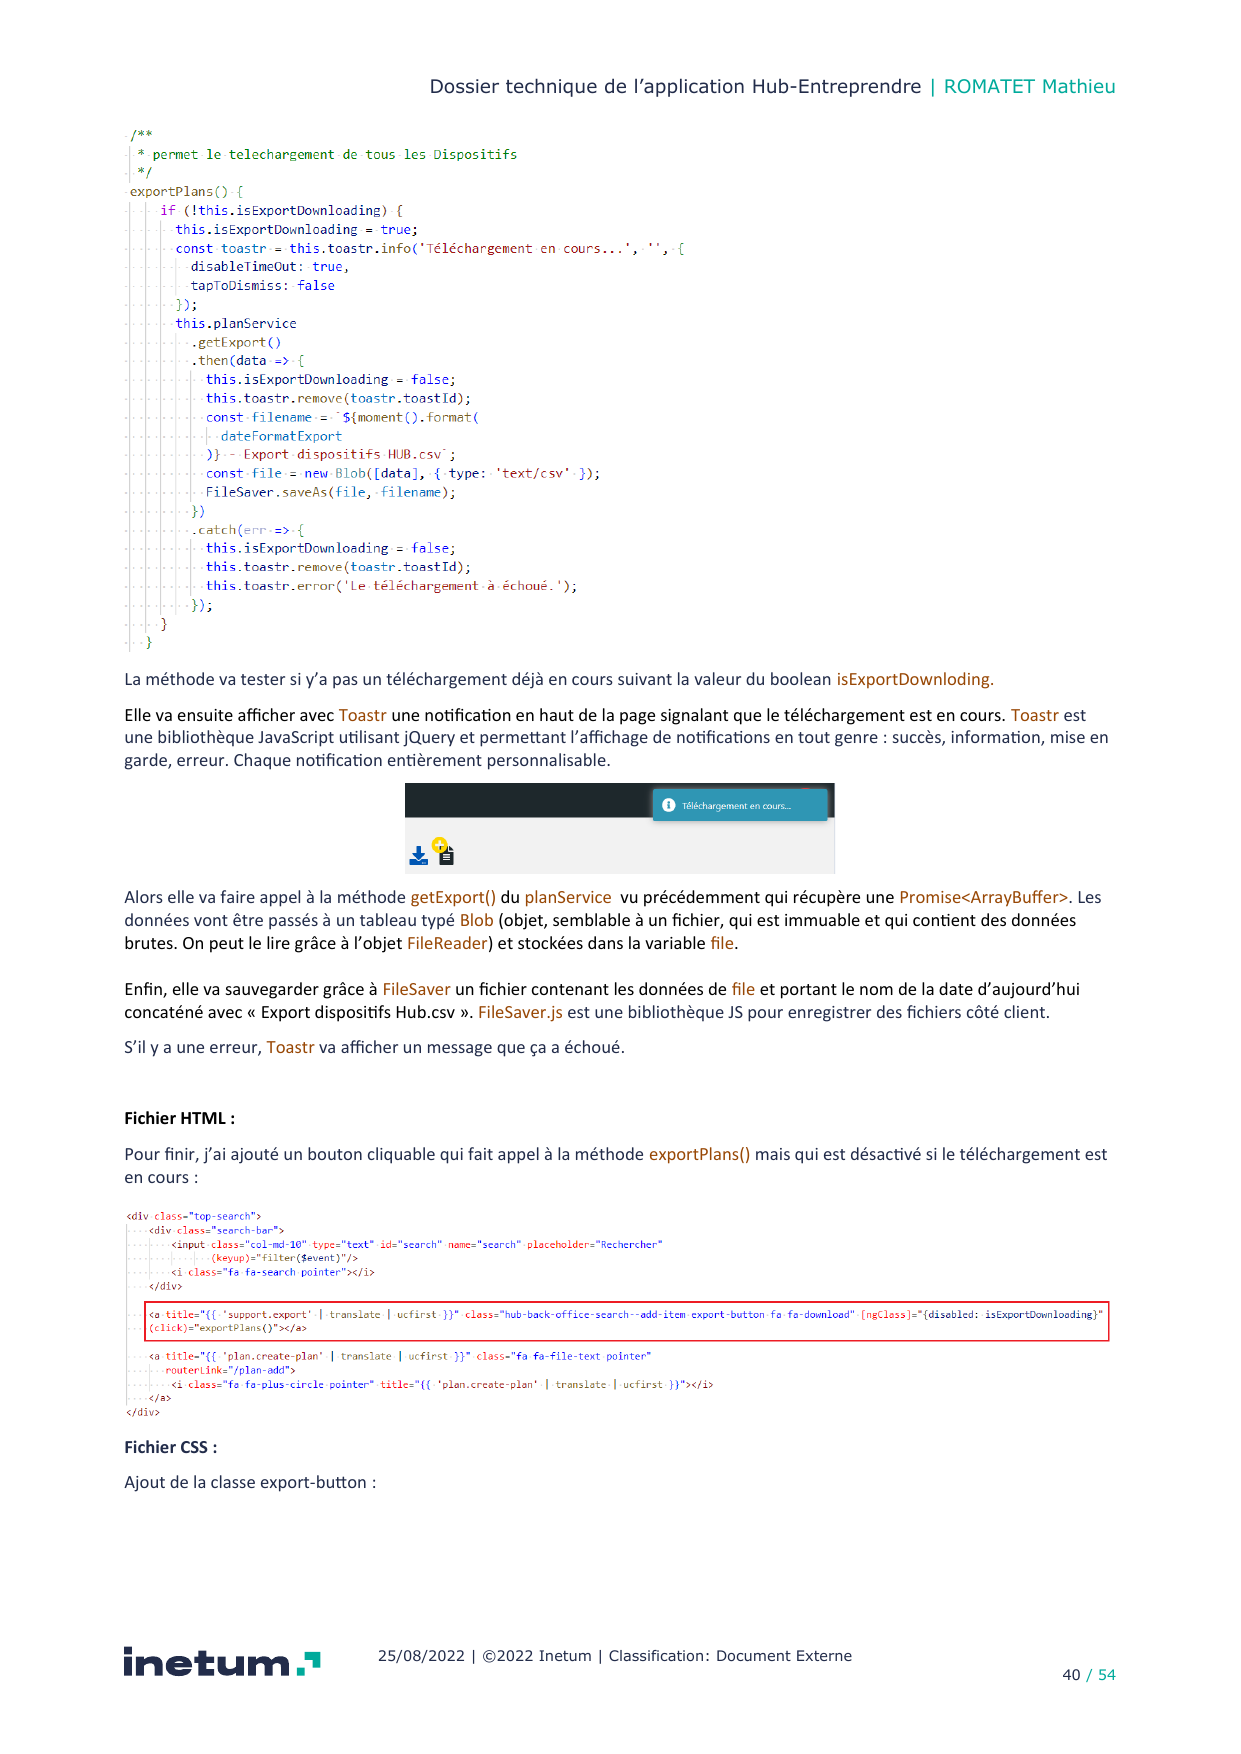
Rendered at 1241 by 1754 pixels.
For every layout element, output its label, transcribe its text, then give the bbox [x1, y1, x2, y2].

text Fichier CSS : [124, 1435, 1116, 1458]
text Elle va ensuite afficher avec Toastr une notification en haut de la page signalant que le téléchargement est en cours. Toastr est une bibliothèque JavaScript utilisant jQuery et permettant l’affichage de notifications en tout genre : succès, information, mise en garde, erreur. Chaque notification entièrement personnalisable. [124, 703, 1116, 771]
text Ajout de la classe export-button : [124, 1470, 1116, 1493]
picture [124, 124, 699, 655]
picture [124, 1210, 1116, 1423]
text Fichier HTML : [124, 1107, 1116, 1129]
text La méthode va tester si y’a pas un téléchargement déjà en cours suivant la valeur du boolean isExportDownloding. [124, 667, 1116, 690]
text Alors elle va faire appel à la méthode getExport() du planService vu précédemment qui récupère une Promise<ArrayBuffer>. Les données vont être passés à un tableau typé Blob (objet, semblable à un fichier, qui est immuable et qui contient des données brutes. On peut le lire grâce à l’objet FileReader) et stockées dans la variable file. Enfin, elle va sauvegarder grâce à FileSaver un fichier contenant les données de file et portant le nom de la date d’aujourd’hui concaténé avec « Export dispositifs Hub.csv ». FileSaver.js est une bibliothèque JS pour enregistrer des fichiers côté client. [124, 886, 1116, 1023]
text Pour finir, j’ai ajouté un bouton cliquable qui fait appel à la méthode exportPlans() mais qui est désactivé si le téléchargement est en cours : [124, 1142, 1116, 1210]
picture [405, 783, 836, 874]
text S’il y a une erreur, Toastr va afficher un message que ça a échoué. [124, 1036, 1116, 1059]
